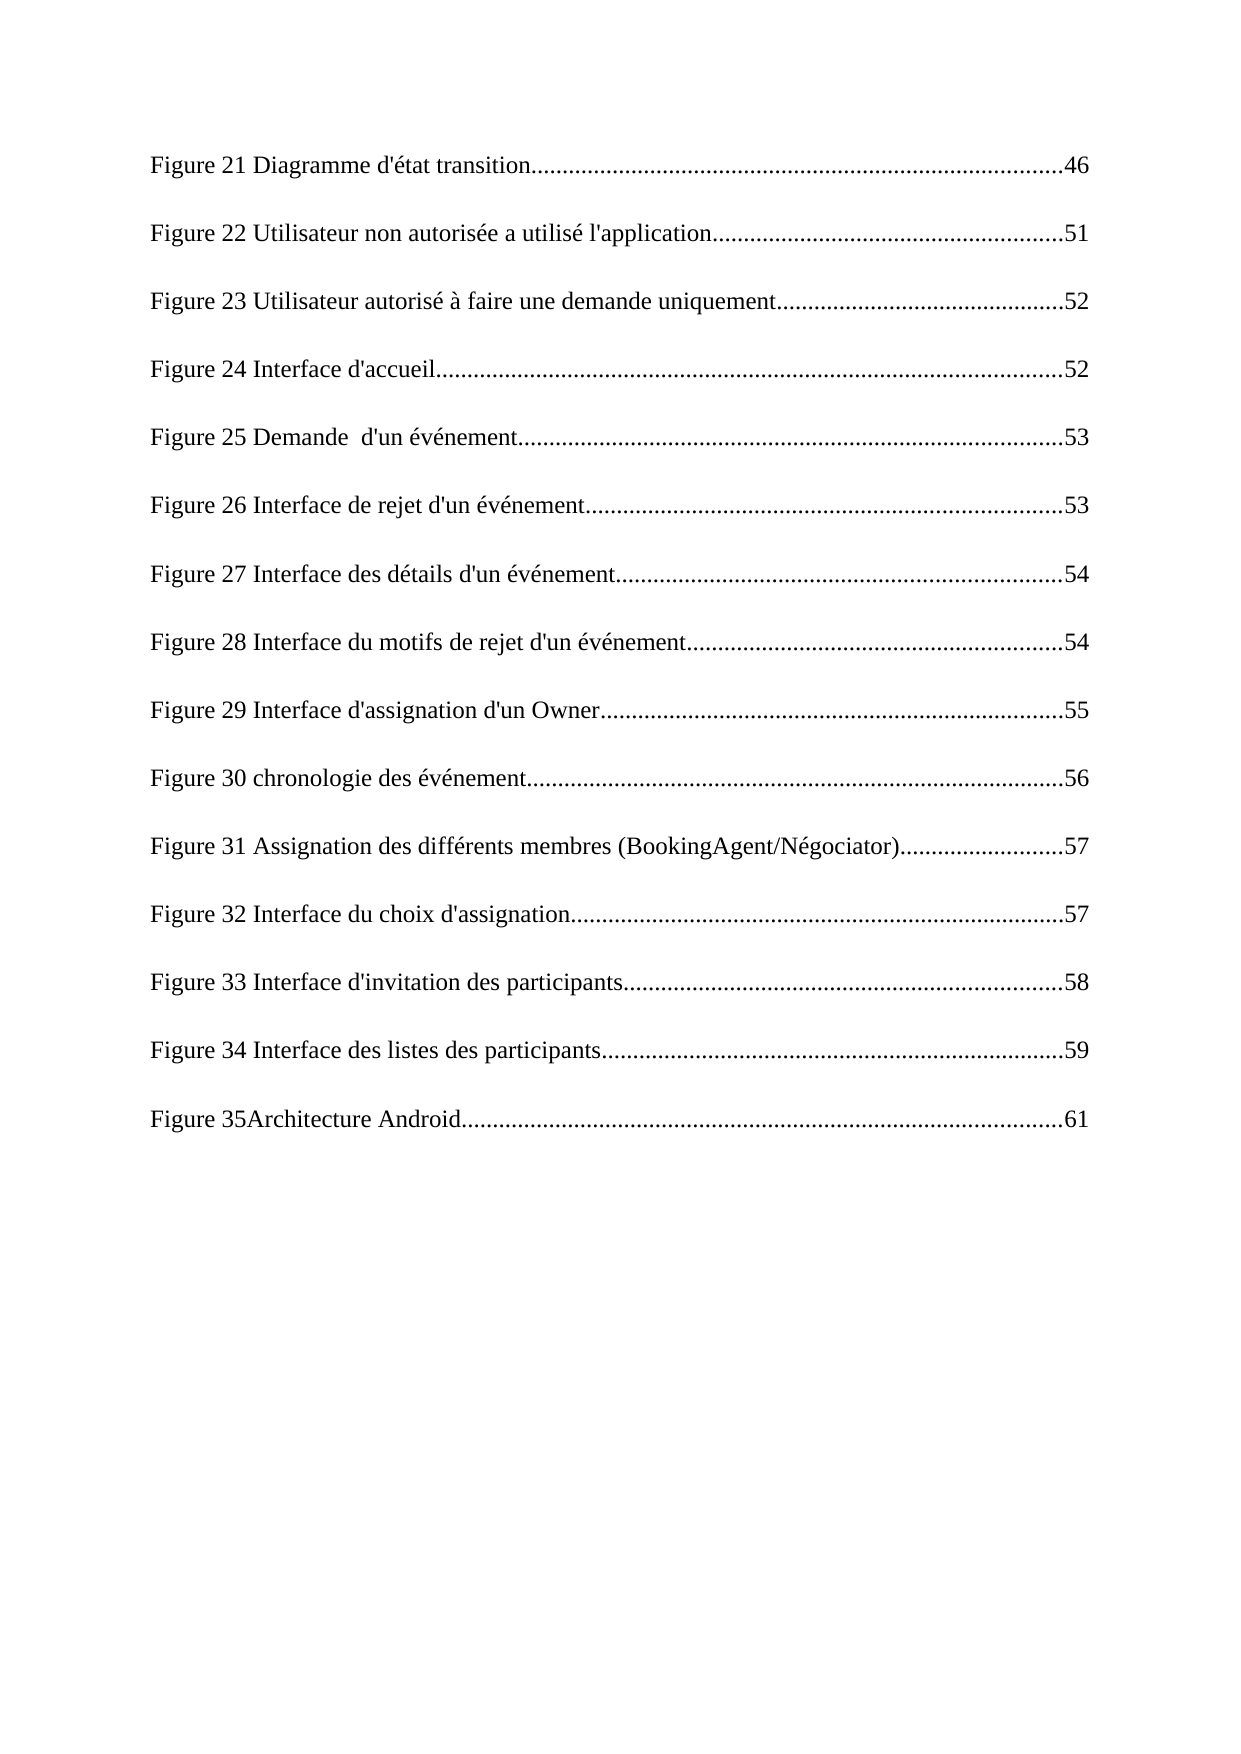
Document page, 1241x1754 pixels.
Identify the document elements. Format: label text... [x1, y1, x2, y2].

text Figure 28 Interface du motifs de rejet d'un événement 54 [150, 627, 1090, 656]
text Figure 34 Interface des listes des participants 59 [150, 1036, 1090, 1064]
text Figure 33 Interface d'invitation des participants 58 [150, 967, 1090, 996]
text Figure 23 Utilisateur autorisé à faire une demande uniquement 52 [150, 286, 1090, 315]
text Figure 31 Assignation des différents membres (BookingAgent/Négociator) 57 [150, 831, 1090, 860]
text Figure 21 Diagramme d'état transition 46 [150, 150, 1090, 179]
text Figure 27 Interface des détails d'un événement 54 [150, 559, 1090, 587]
text Figure 30 chronologie des événement 56 [150, 763, 1090, 792]
text Figure 32 Interface du choix d'assignation 57 [150, 899, 1090, 928]
text Figure 25 Demande d'un événement 53 [150, 422, 1090, 451]
text Figure 22 Utilisateur non autorisée a utilisé l'application 51 [150, 218, 1090, 247]
text Figure 29 Interface d'assignation d'un Owner 55 [150, 695, 1090, 724]
text Figure 24 Interface d'accueil 52 [150, 354, 1090, 383]
text Figure 35Architecture Android 61 [150, 1104, 1090, 1132]
text Figure 26 Interface de rejet d'un événement 53 [150, 491, 1090, 519]
